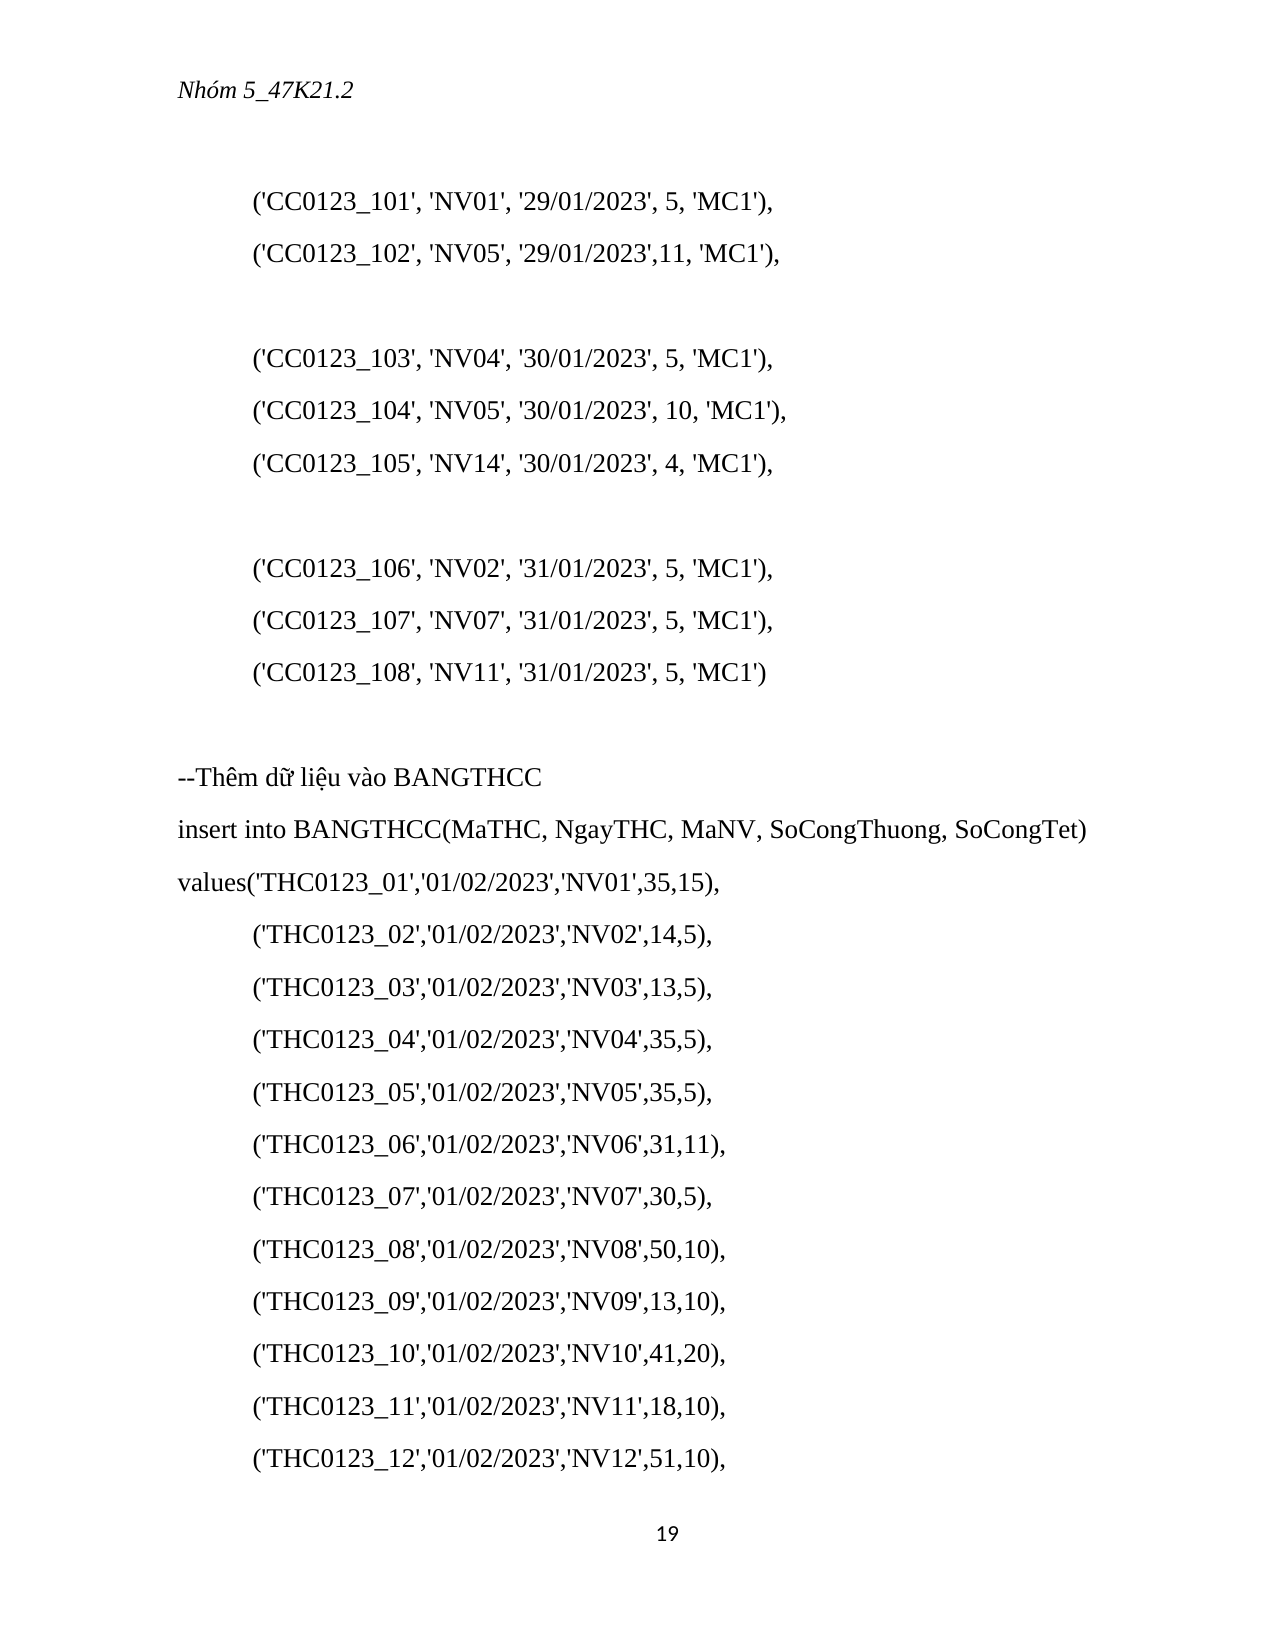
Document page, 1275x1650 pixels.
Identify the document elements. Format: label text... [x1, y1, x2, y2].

text ('THC0123_11','01/02/2023','NV11',18,10), [177, 1390, 1157, 1421]
text ('THC0123_09','01/02/2023','NV09',13,10), [177, 1285, 1157, 1316]
text ('THC0123_02','01/02/2023','NV02',14,5), [177, 918, 1157, 949]
text ('CC0123_101', 'NV01', '29/01/2023', 5, 'MC1'), [177, 185, 1157, 216]
text ('CC0123_102', 'NV05', '29/01/2023',11, 'MC1'), [177, 237, 1157, 268]
text ('THC0123_10','01/02/2023','NV10',41,20), [177, 1338, 1157, 1369]
text ('THC0123_08','01/02/2023','NV08',50,10), [177, 1233, 1157, 1264]
text insert into BANGTHCC(MaTHC, NgayTHC, MaNV, SoCongThuong, SoCongTet) [177, 814, 1157, 845]
text ('CC0123_107', 'NV07', '31/01/2023', 5, 'MC1'), [177, 604, 1157, 635]
text ('THC0123_04','01/02/2023','NV04',35,5), [177, 1023, 1157, 1054]
text ('CC0123_108', 'NV11', '31/01/2023', 5, 'MC1') [177, 656, 1157, 688]
text ('CC0123_103', 'NV04', '30/01/2023', 5, 'MC1'), [177, 342, 1157, 373]
text ('CC0123_105', 'NV14', '30/01/2023', 4, 'MC1'), [177, 447, 1157, 478]
text ('THC0123_03','01/02/2023','NV03',13,5), [177, 971, 1157, 1002]
text values('THC0123_01','01/02/2023','NV01',35,15), [177, 866, 1157, 897]
text ('THC0123_05','01/02/2023','NV05',35,5), [177, 1076, 1157, 1107]
text ('CC0123_106', 'NV02', '31/01/2023', 5, 'MC1'), [177, 552, 1157, 583]
text ('THC0123_06','01/02/2023','NV06',31,11), [177, 1128, 1157, 1159]
text ('THC0123_07','01/02/2023','NV07',30,5), [177, 1180, 1157, 1212]
text ('THC0123_12','01/02/2023','NV12',51,10), [177, 1442, 1157, 1473]
text ('CC0123_104', 'NV05', '30/01/2023', 10, 'MC1'), [177, 394, 1157, 426]
text --Thêm dữ liệu vào BANGTHCC [177, 761, 1157, 792]
